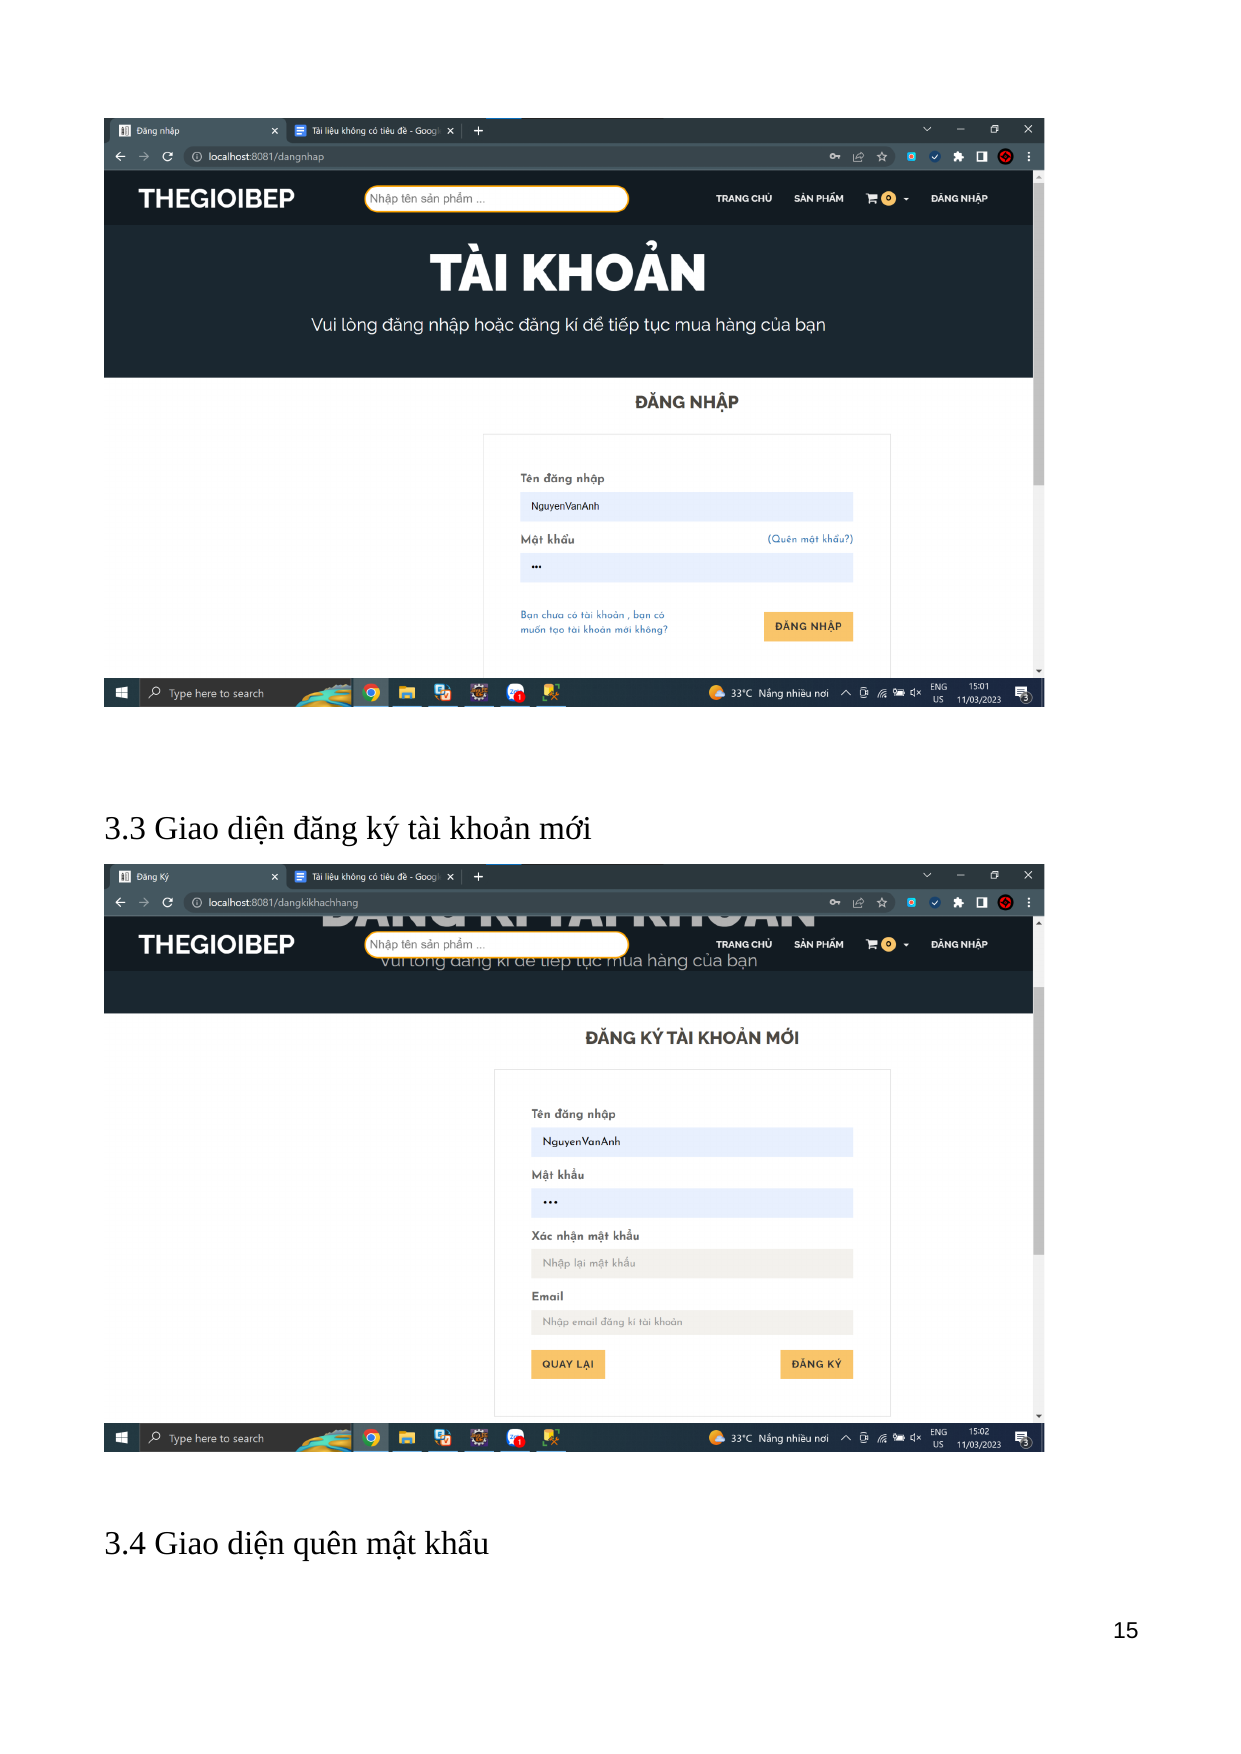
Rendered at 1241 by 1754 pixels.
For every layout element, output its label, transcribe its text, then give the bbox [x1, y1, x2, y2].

subtitle 3.3 Giao diện đăng ký tài khoản mới [104, 808, 1223, 846]
picture [104, 864, 1045, 1452]
picture [104, 118, 1045, 707]
subtitle 3.4 Giao diện quên mật khẩu [104, 1524, 1223, 1562]
